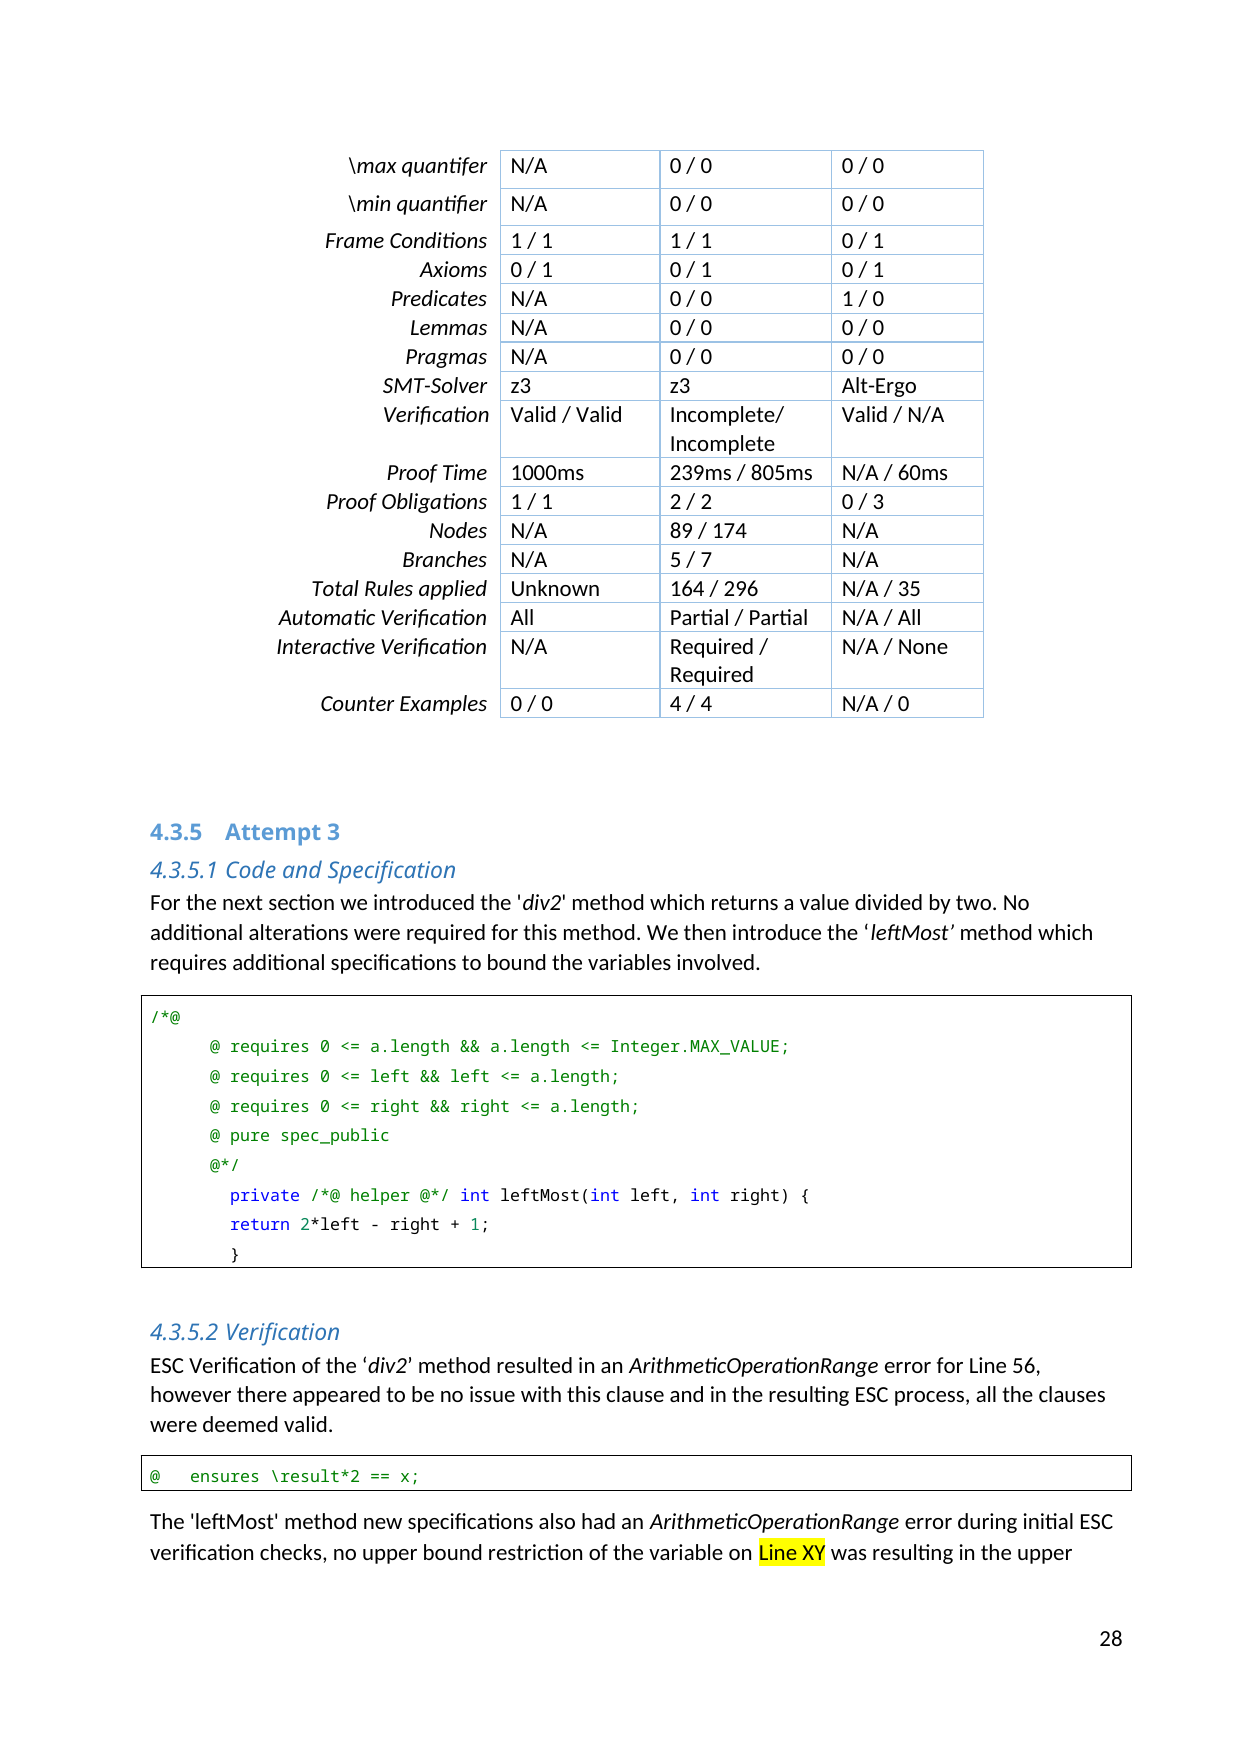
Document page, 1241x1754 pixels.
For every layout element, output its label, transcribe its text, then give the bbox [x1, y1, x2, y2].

table_cell N/A [501, 189, 659, 225]
table_cell 0 / 0 [832, 189, 983, 225]
table_cell Incomplete/ Incomplete [661, 401, 831, 457]
table_cell 0 / 0 [661, 151, 831, 188]
table_cell \min quantifier [258, 188, 500, 225]
table_cell Nodes [258, 515, 500, 544]
table_cell Interactive Verification [258, 631, 500, 688]
table_cell Valid / Valid [501, 401, 659, 457]
table_cell Axioms [258, 254, 500, 283]
table_cell N/A [501, 284, 659, 312]
table_cell N/A / 60ms [832, 458, 983, 486]
table_cell Pragmas [258, 341, 500, 371]
table_cell N/A [832, 516, 983, 544]
table_cell N/A [501, 314, 659, 341]
table_cell SMT-Solver [258, 371, 500, 399]
table_cell Proof Obligations [258, 486, 500, 515]
table_cell 1 / 0 [832, 284, 983, 312]
table_cell All [501, 603, 659, 631]
table_cell 0 / 0 [661, 314, 831, 341]
table_cell N/A [832, 545, 983, 573]
table_cell Valid / N/A [832, 401, 983, 457]
table_cell Verification [258, 400, 500, 457]
table_cell 1000ms [501, 458, 659, 486]
table_cell 0 / 0 [661, 189, 831, 225]
text ESC Verification of the ‘div2’ method resulted in an ArithmeticOperationRange error for Line 56, however there appeared to be no issue with this clause and in the resulting ESC process, all the clauses were deemed valid. [150, 1349, 1122, 1438]
table_cell 0 / 0 [661, 284, 831, 312]
table_cell N/A / None [832, 632, 983, 688]
text @*/ [150, 1147, 1122, 1176]
table_cell 2 / 2 [661, 487, 831, 515]
table_cell N/A / All [832, 603, 983, 631]
table_cell Frame Conditions [258, 225, 500, 254]
table_cell 0 / 0 [832, 314, 983, 341]
table_cell N/A [501, 151, 659, 188]
table_cell Total Rules applied [258, 573, 500, 602]
table_cell N/A [501, 632, 659, 688]
table_cell 0 / 0 [501, 689, 659, 717]
table_cell N/A / 0 [832, 689, 983, 717]
subtitle 4.3.5.1 Code and Specification [150, 854, 1122, 885]
table_cell N/A [501, 516, 659, 544]
table_cell 239ms / 805ms [661, 458, 831, 486]
table_cell z3 [501, 372, 659, 399]
text @ requires 0 <= left && left <= a.length; [150, 1058, 1122, 1087]
table_cell N/A [501, 343, 659, 371]
text } [142, 1233, 1131, 1267]
table_cell Branches [258, 544, 500, 573]
text @ pure spec_public [150, 1117, 1122, 1147]
table_cell Counter Examples [258, 688, 500, 717]
table_cell 0 / 1 [501, 255, 659, 283]
text @ requires 0 <= right && right <= a.length; [150, 1087, 1122, 1117]
text @ requires 0 <= a.length && a.length <= Integer.MAX_VALUE; [150, 1028, 1122, 1058]
table_cell 5 / 7 [661, 545, 831, 573]
text return 2*left - right + 1; [150, 1206, 1122, 1233]
table_cell 0 / 1 [832, 255, 983, 283]
table_cell 89 / 174 [661, 516, 831, 544]
text For the next section we introduced the 'div2' method which returns a value divided by two. No additional alterations were required for this method. We then introduce the ‘leftMost’ method which requires additional specifications to bound the variables involved. [150, 888, 1122, 976]
table_cell 0 / 0 [832, 151, 983, 188]
text private /*@ helper @*/ int leftMost(int left, int right) { [150, 1176, 1122, 1206]
table_cell Proof Time [258, 457, 500, 486]
table_cell \max quantifer [258, 150, 500, 188]
subtitle 4.3.5.2 Verification [150, 1315, 1122, 1347]
subtitle 4.3.5 Attempt 3 [150, 816, 1122, 847]
table_cell 1 / 1 [501, 226, 659, 254]
table_cell N/A [501, 545, 659, 573]
text @ ensures \result*2 == x; [142, 1456, 1131, 1490]
table_cell 164 / 296 [661, 574, 831, 602]
table_cell Unknown [501, 574, 659, 602]
table_cell 1 / 1 [501, 487, 659, 515]
text /*@ [142, 996, 1131, 1028]
table_cell z3 [661, 372, 831, 399]
table_cell 0 / 1 [661, 255, 831, 283]
table_cell Required / Required [661, 632, 831, 688]
table_cell 0 / 0 [661, 343, 831, 371]
table_cell Alt-Ergo [832, 372, 983, 399]
table_cell 0 / 3 [832, 487, 983, 515]
table_cell Lemmas [258, 313, 500, 341]
table_cell Automatic Verification [258, 602, 500, 631]
table_cell 4 / 4 [661, 689, 831, 717]
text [150, 1507, 1122, 1566]
table_cell 0 / 0 [832, 343, 983, 371]
table_cell Predicates [258, 283, 500, 312]
table_cell N/A / 35 [832, 574, 983, 602]
table_cell Partial / Partial [661, 603, 831, 631]
table_cell 0 / 1 [832, 226, 983, 254]
table_cell 1 / 1 [661, 226, 831, 254]
